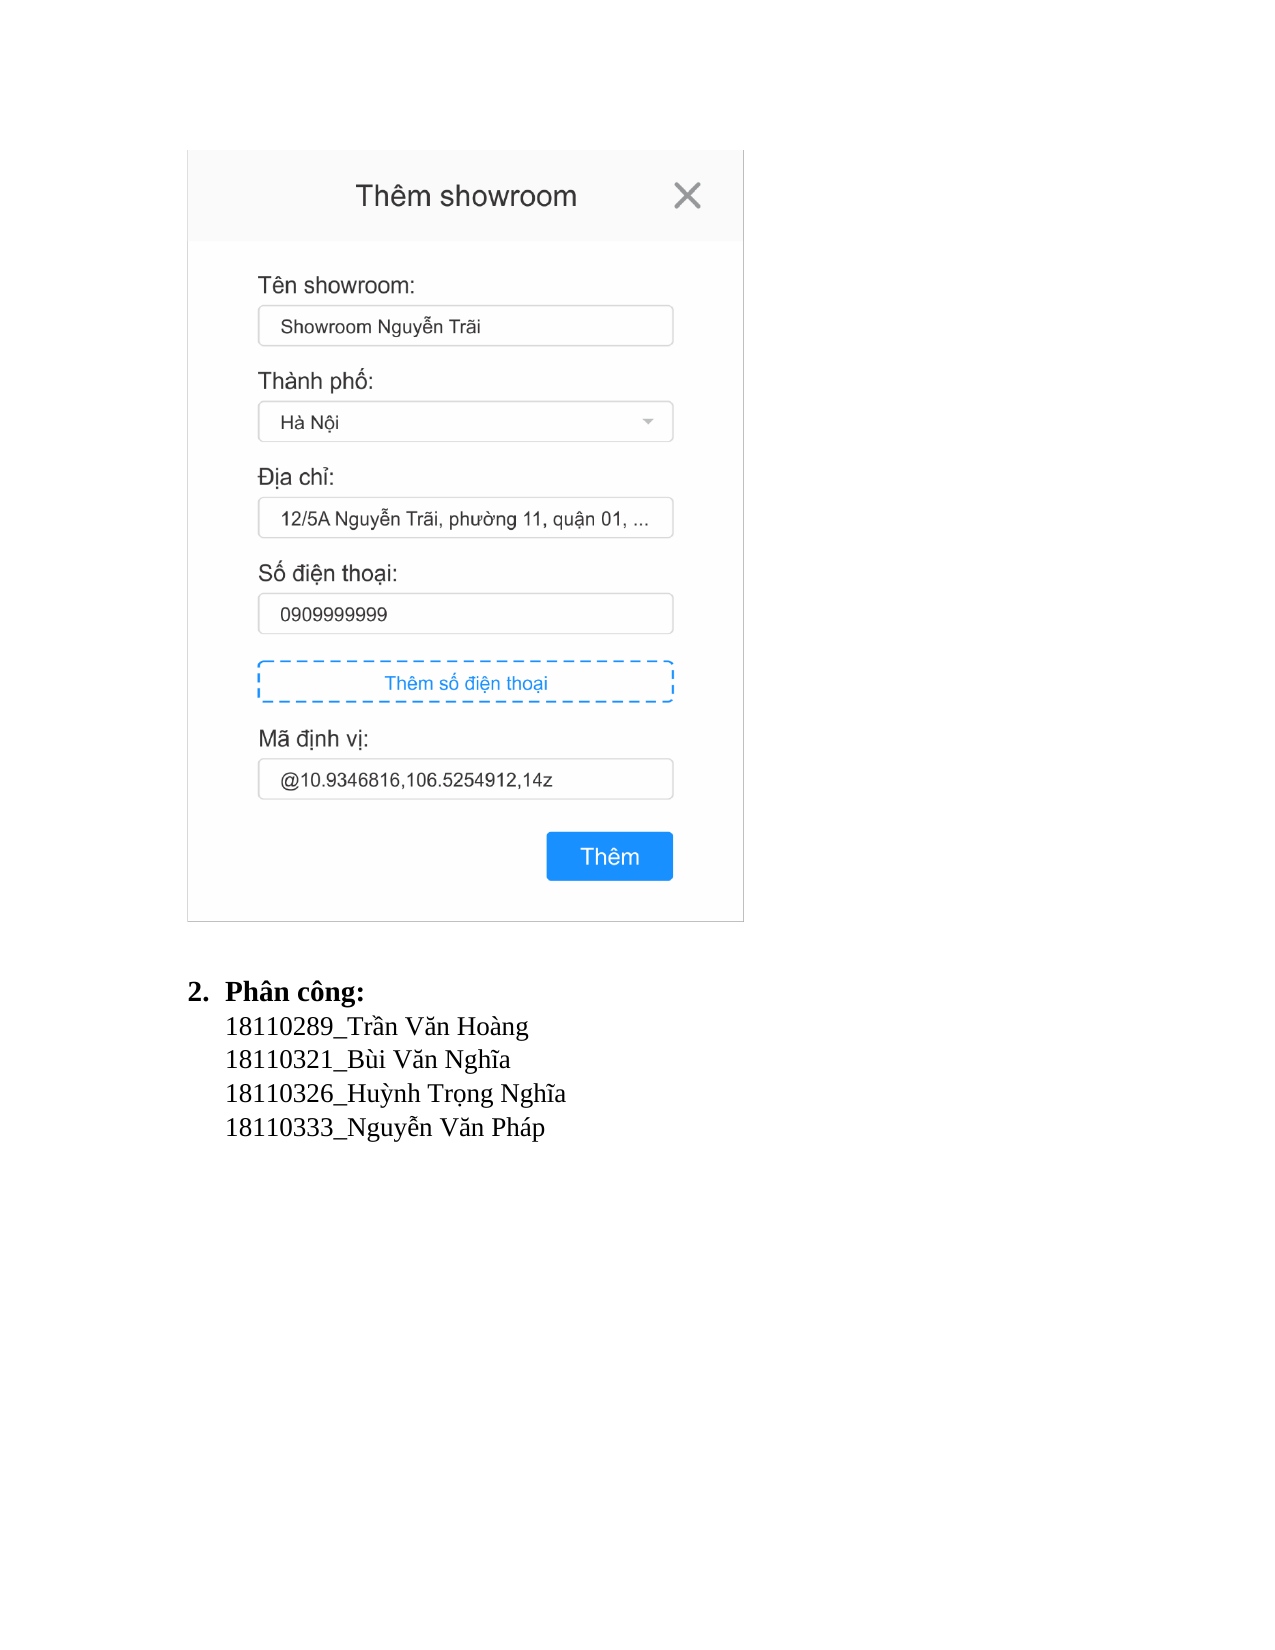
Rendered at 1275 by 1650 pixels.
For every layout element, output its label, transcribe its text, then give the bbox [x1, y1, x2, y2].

picture [187, 150, 744, 922]
list 18110289_Trần Văn Hoàng [225, 1010, 1125, 1041]
list 18110333_Nguyễn Văn Pháp [225, 1111, 1125, 1142]
list 18110321_Bùi Văn Nghĩa [225, 1043, 1125, 1075]
list Phân công: [187, 974, 1125, 1007]
list 18110326_Huỳnh Trọng Nghĩa [225, 1077, 1125, 1108]
